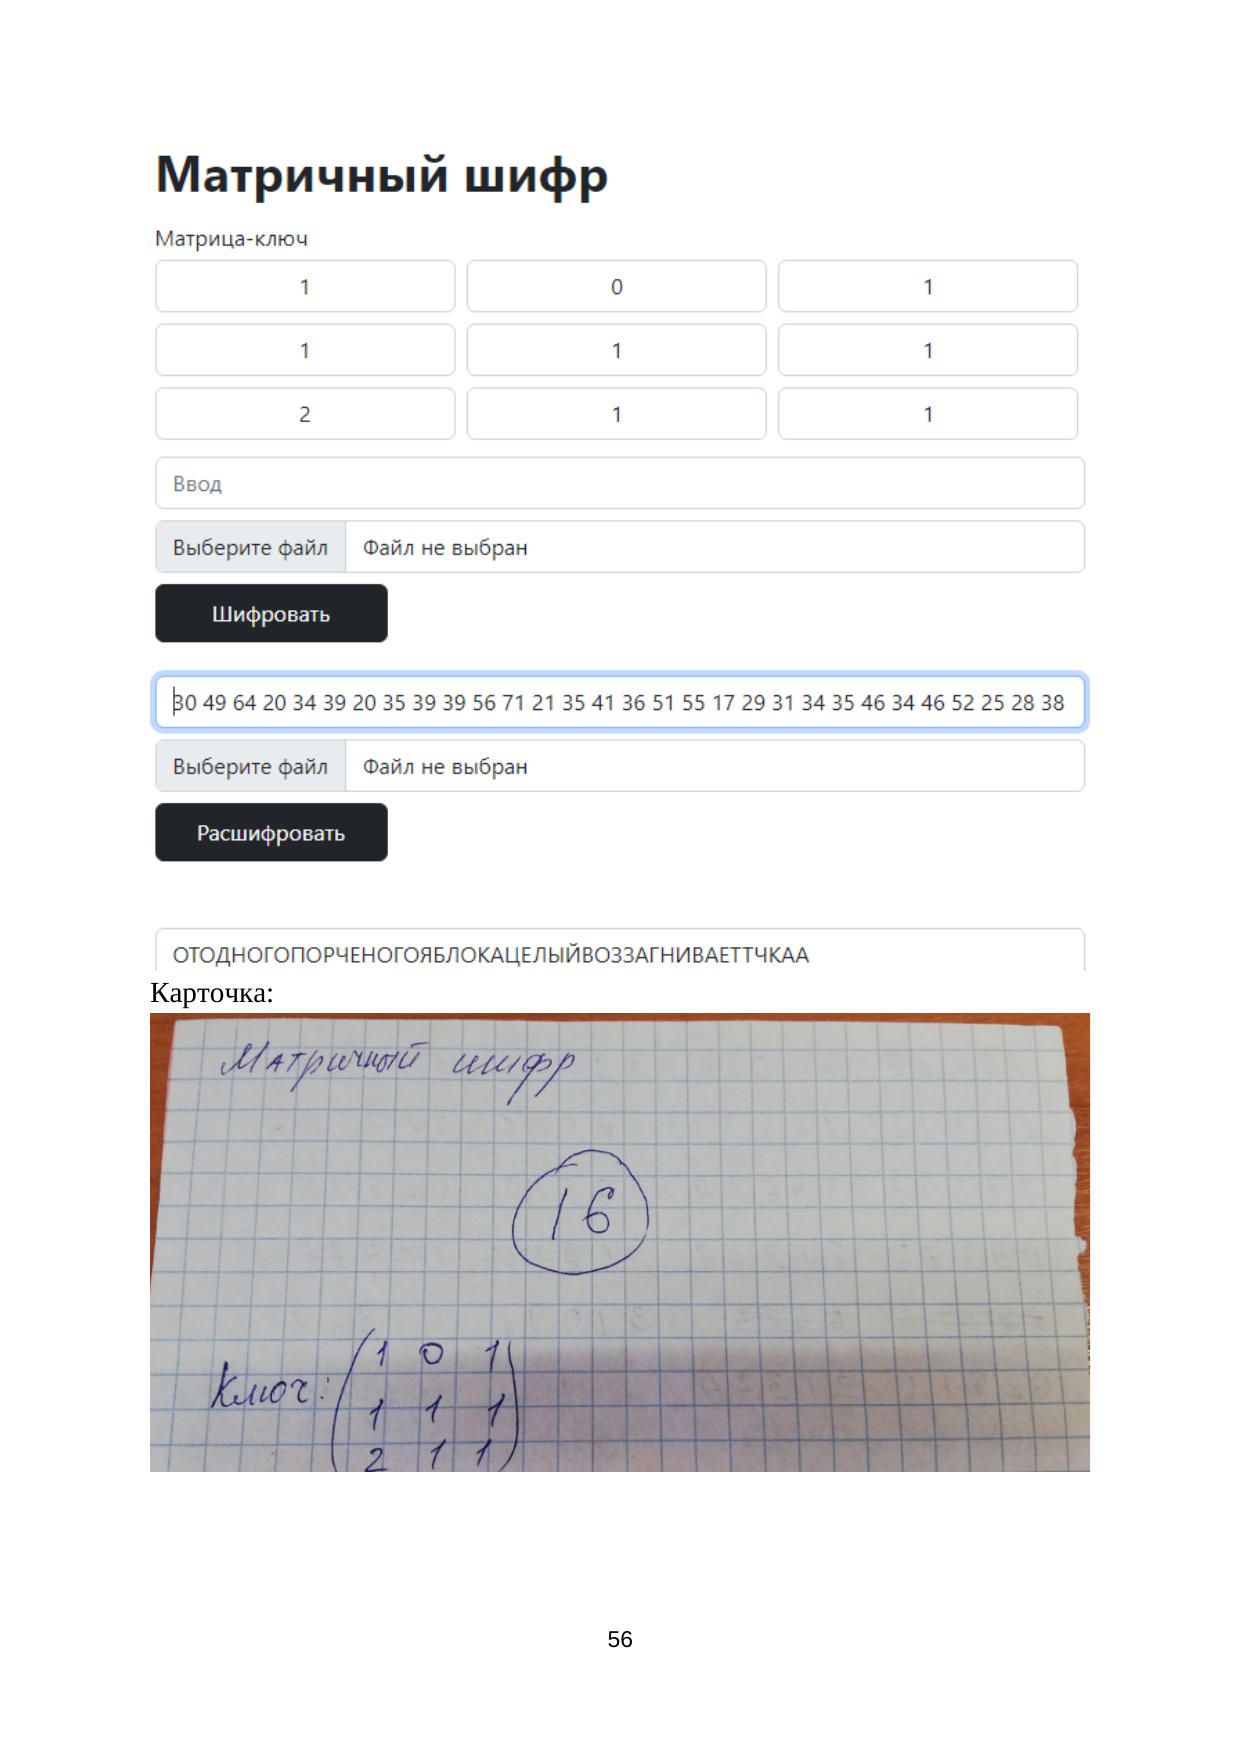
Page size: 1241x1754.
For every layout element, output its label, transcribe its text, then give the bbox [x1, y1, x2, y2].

picture [150, 1013, 1091, 1472]
picture [150, 150, 1091, 971]
text Карточка: [150, 975, 1090, 1008]
